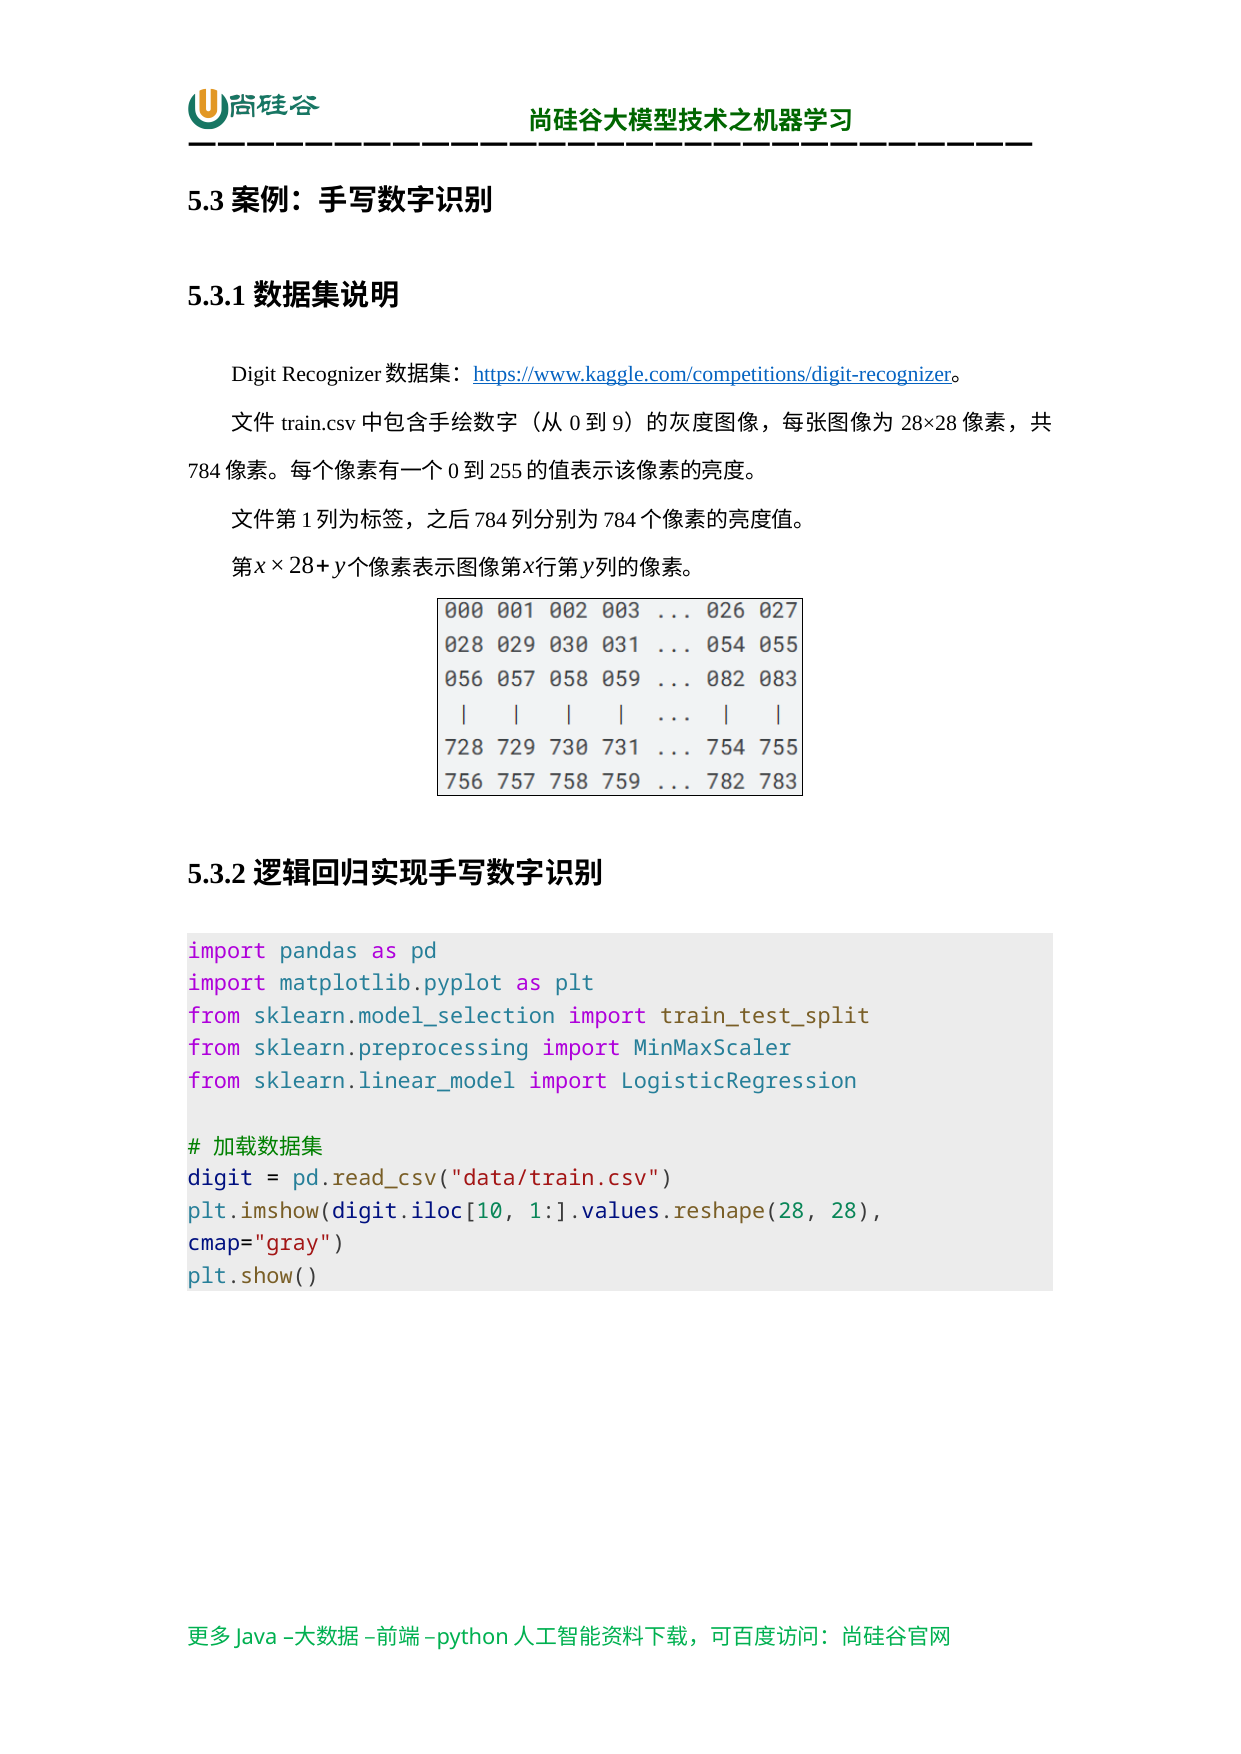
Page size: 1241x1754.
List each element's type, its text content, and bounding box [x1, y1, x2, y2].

text from sklearn.preprocessing import MinMaxScaler [187, 1031, 1053, 1063]
text import pandas as pd [187, 933, 1053, 966]
picture [187, 88, 321, 130]
text plt.imshow(digit.iloc[10, 1:].values.reshape(28, 28), cmap="gray") [187, 1193, 1053, 1258]
text 案例：手写数字识别 [187, 165, 1053, 230]
text digit = pd.read_csv("data/train.csv") [187, 1161, 1053, 1193]
text Digit Recognizer数据集：https://www.kaggle.com/competitions/digit-recognizer。 [187, 356, 1053, 388]
text from sklearn.model_selection import train_test_split [187, 998, 1053, 1031]
text 逻辑回归实现手写数字识别 [187, 838, 1053, 903]
text 第个像素表示图像第行第列的像素。 [187, 549, 1053, 582]
text import matplotlib.pyplot as plt [187, 966, 1053, 998]
text 文件train.csv中包含手绘数字（从0到9）的灰度图像，每张图像为28×28像素，共784像素。每个像素有一个0到255的值表示该像素的亮度。 [187, 404, 1053, 485]
picture [438, 599, 802, 795]
list 数据集说明 [187, 260, 1053, 325]
text 文件第1列为标签，之后784列分别为784个像素的亮度值。 [187, 501, 1053, 534]
text from sklearn.linear_model import LogisticRegression [187, 1063, 1053, 1096]
text plt.show() [187, 1258, 1053, 1291]
text # 加载数据集 [187, 1128, 1053, 1161]
